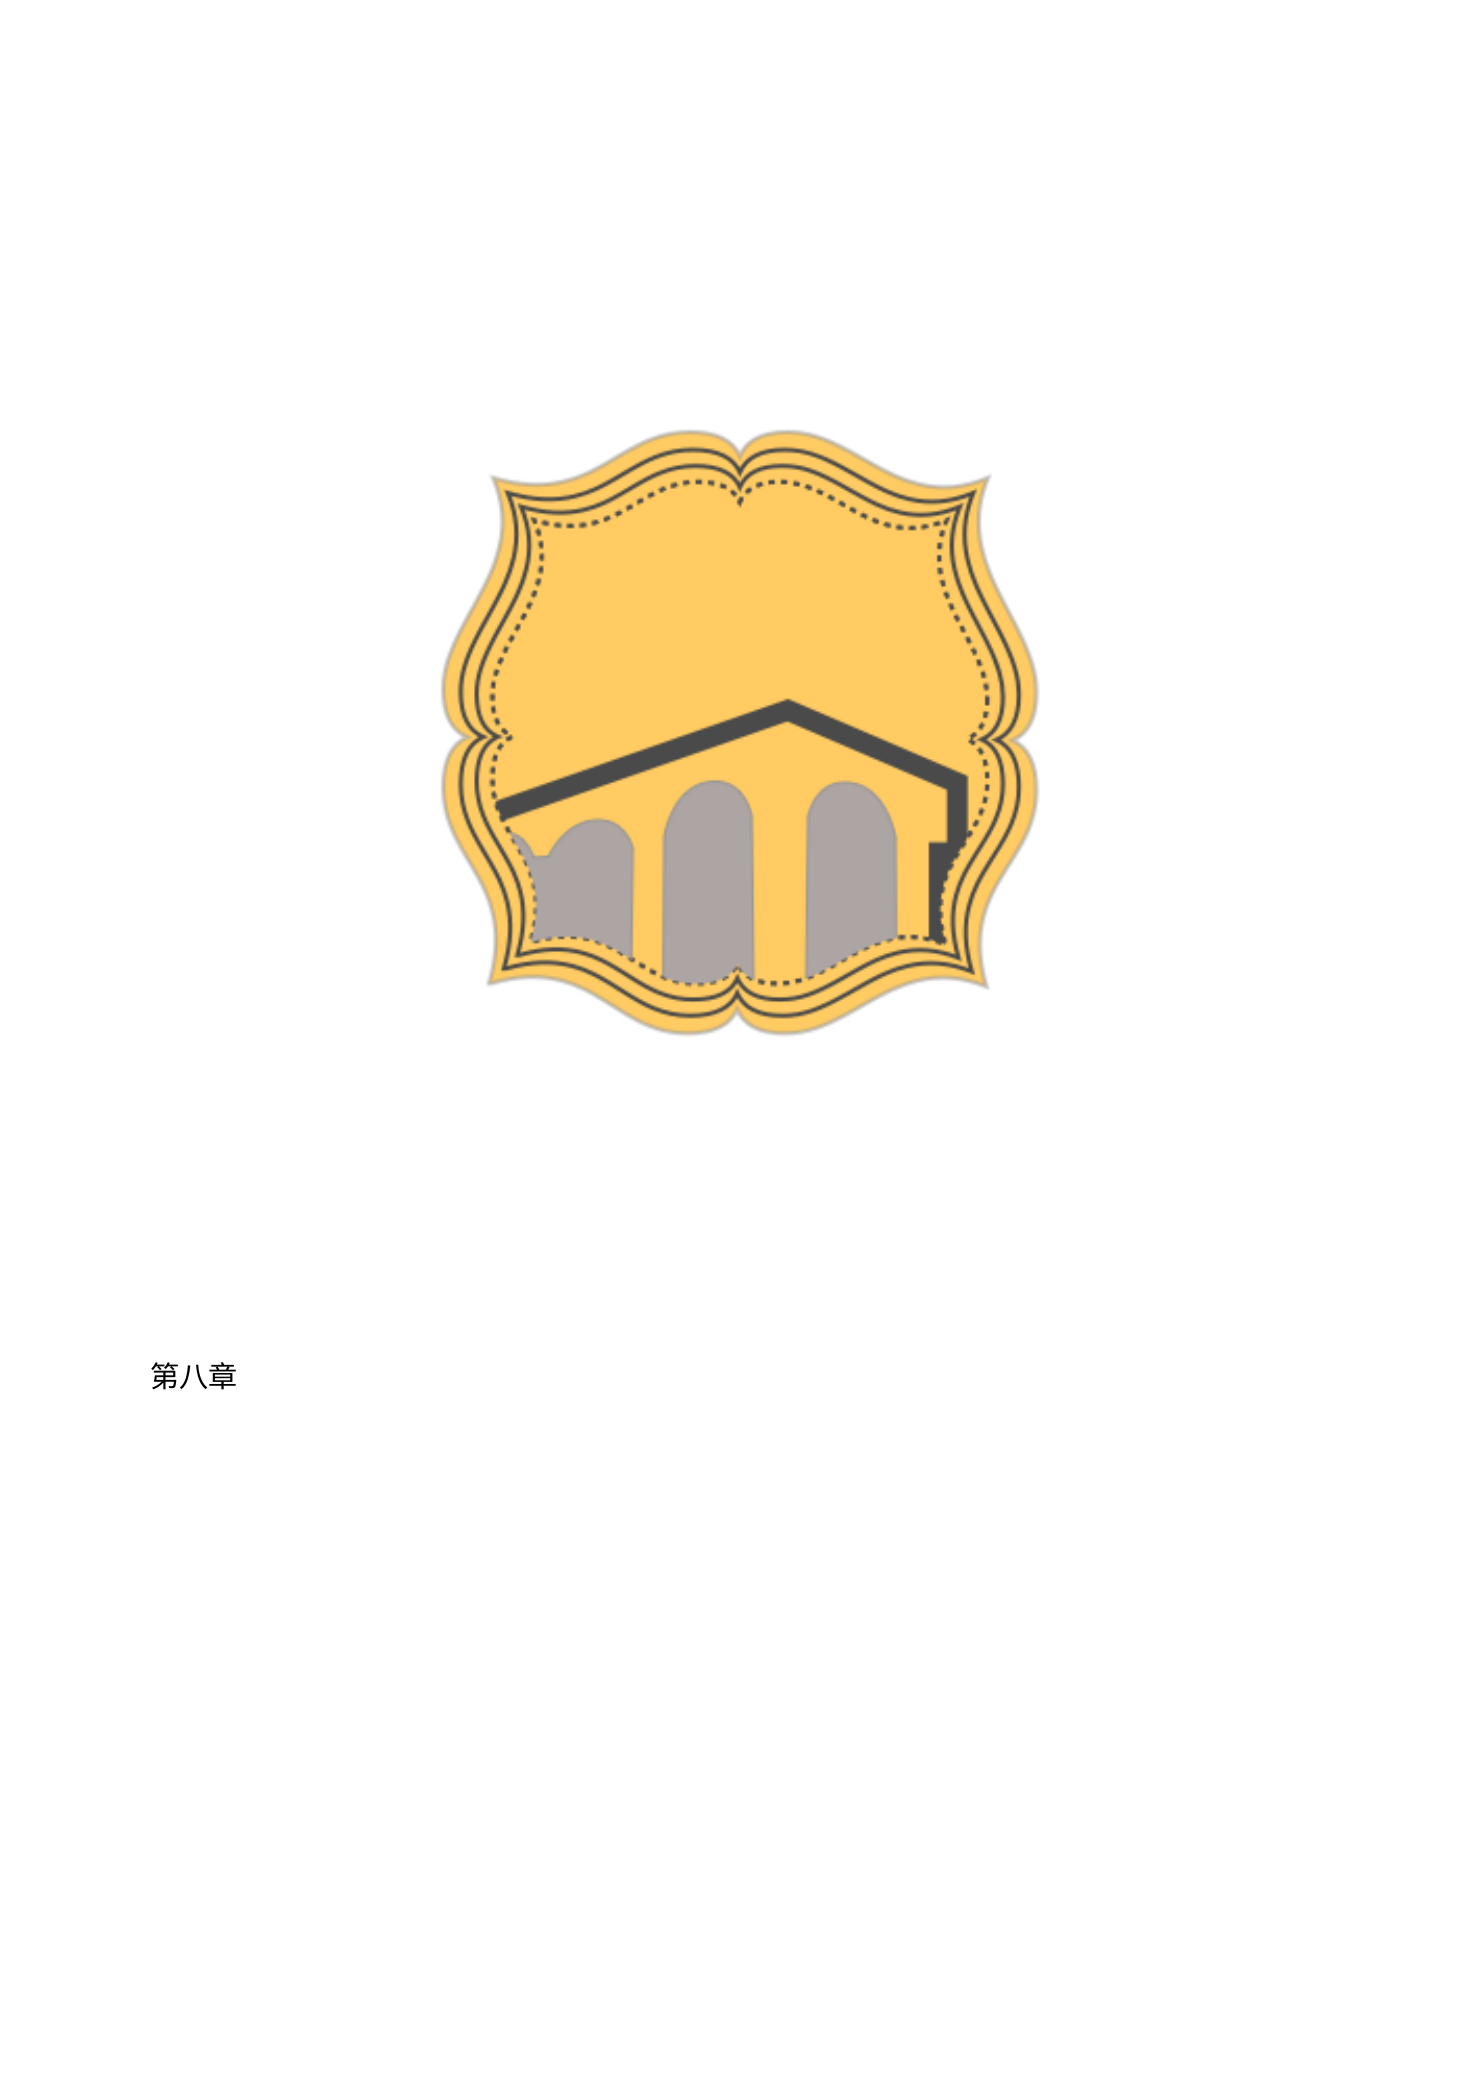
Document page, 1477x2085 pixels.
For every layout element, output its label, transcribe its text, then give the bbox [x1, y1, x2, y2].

picture [150, 150, 1317, 1317]
text 第八章 [150, 1356, 1326, 1396]
